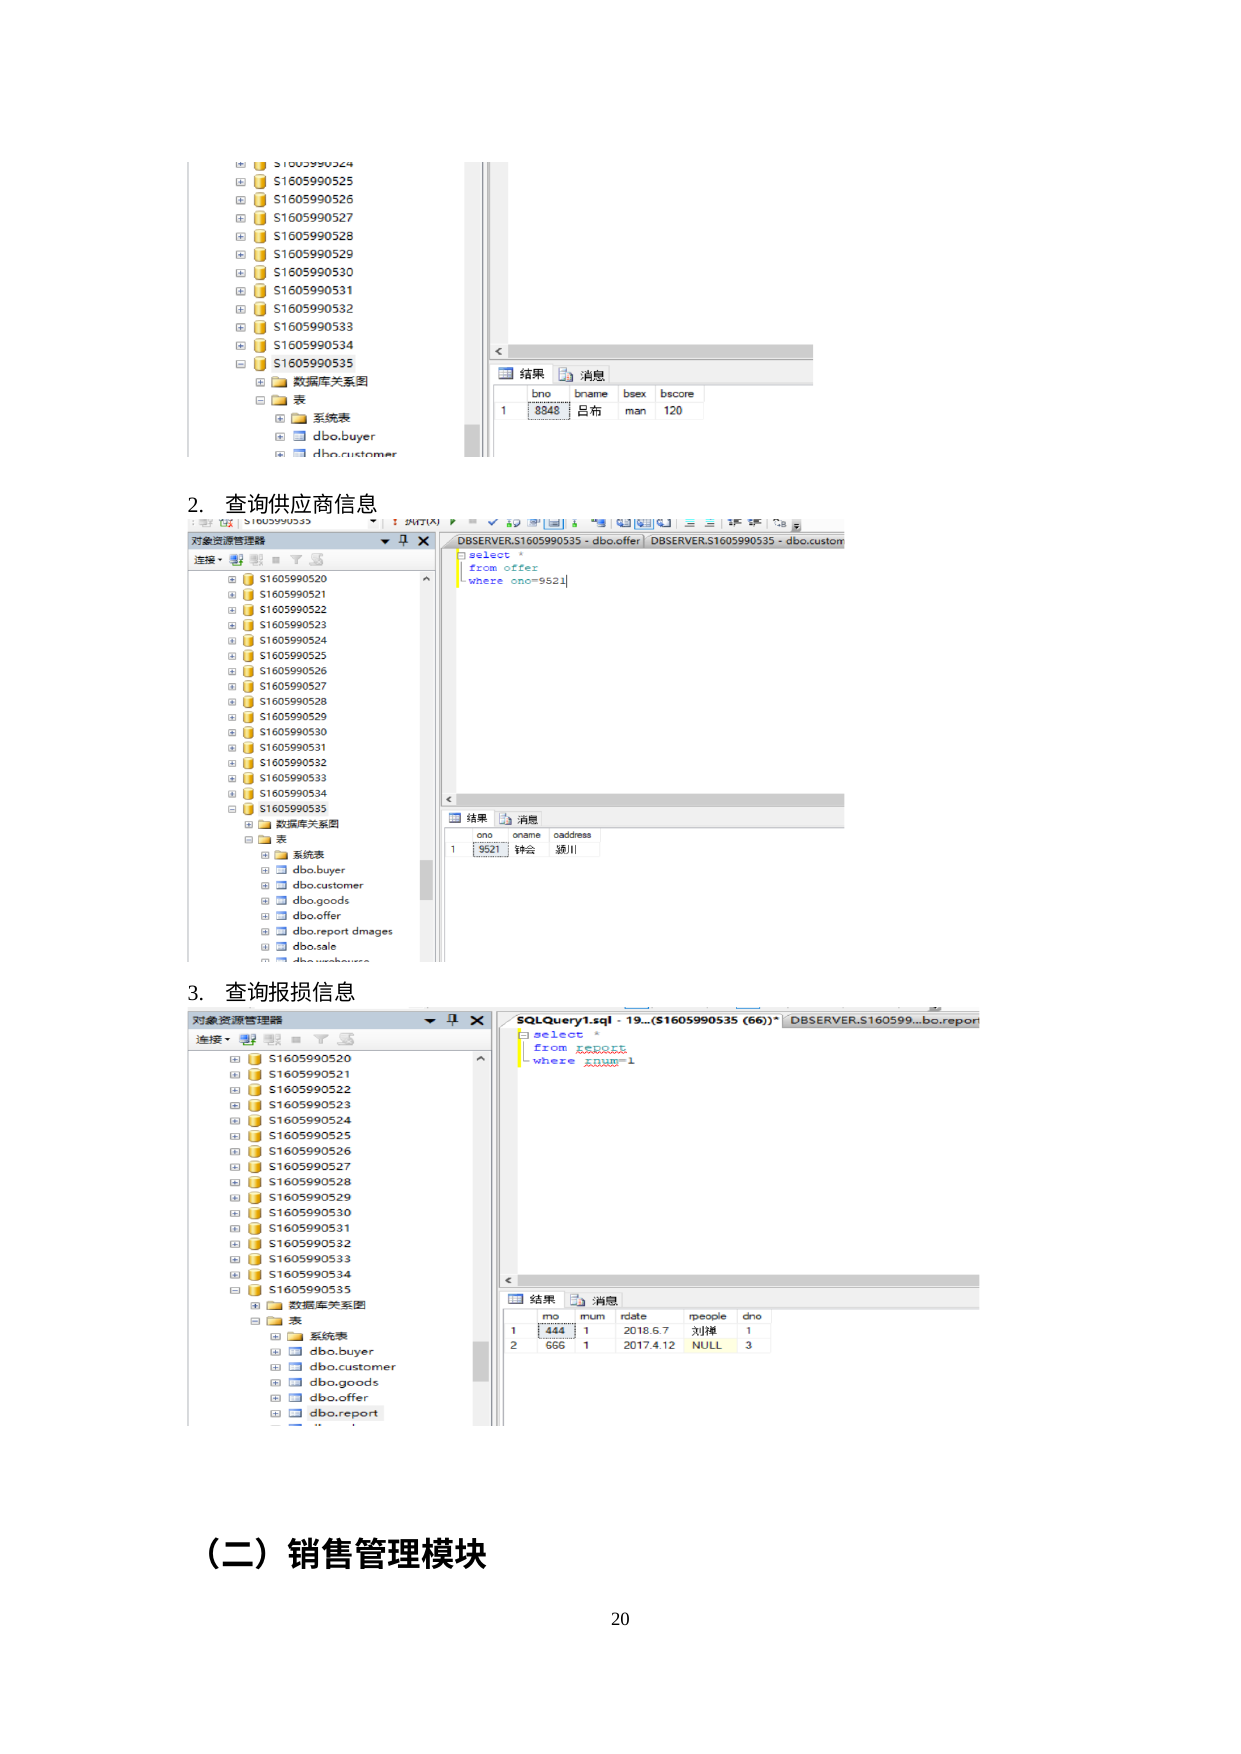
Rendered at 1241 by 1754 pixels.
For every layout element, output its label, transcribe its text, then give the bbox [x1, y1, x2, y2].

list 查询报损信息 [187, 974, 1053, 1007]
picture [187, 519, 845, 962]
list 查询供应商信息 [187, 487, 1053, 519]
text （二）销售管理模块 [187, 1519, 1053, 1584]
picture [187, 1007, 980, 1426]
picture [187, 162, 814, 457]
